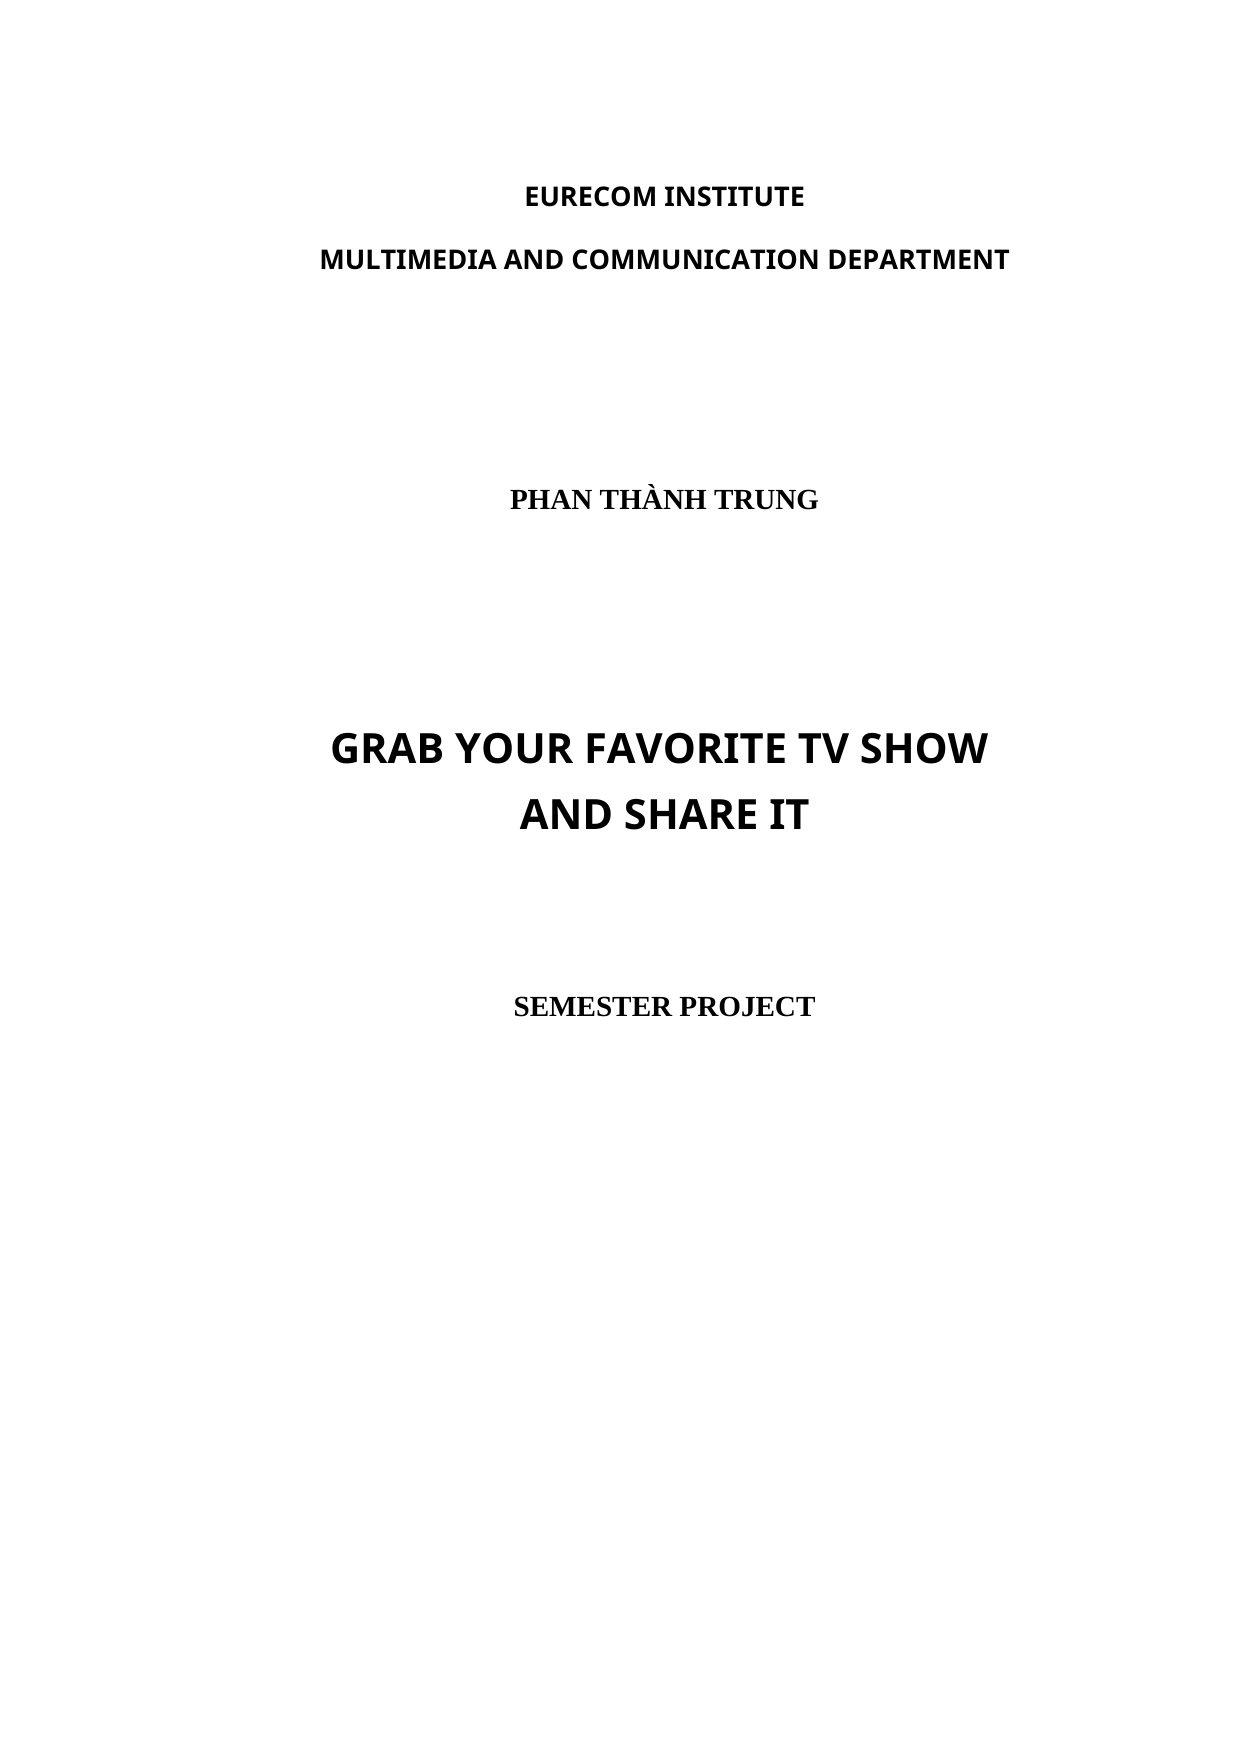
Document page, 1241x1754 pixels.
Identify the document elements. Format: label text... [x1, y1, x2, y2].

text MULTIMEDIA AND COMMUNICATION DEPARTMENT [207, 240, 1122, 277]
text EURECOM INSTITUTE [207, 177, 1122, 214]
text PHAN THÀNH TRUNG [207, 482, 1122, 515]
text SEMESTER PROJECT [207, 989, 1122, 1023]
text GRAB YOUR FAVORITE TV SHOW AND SHARE IT [207, 719, 1122, 841]
